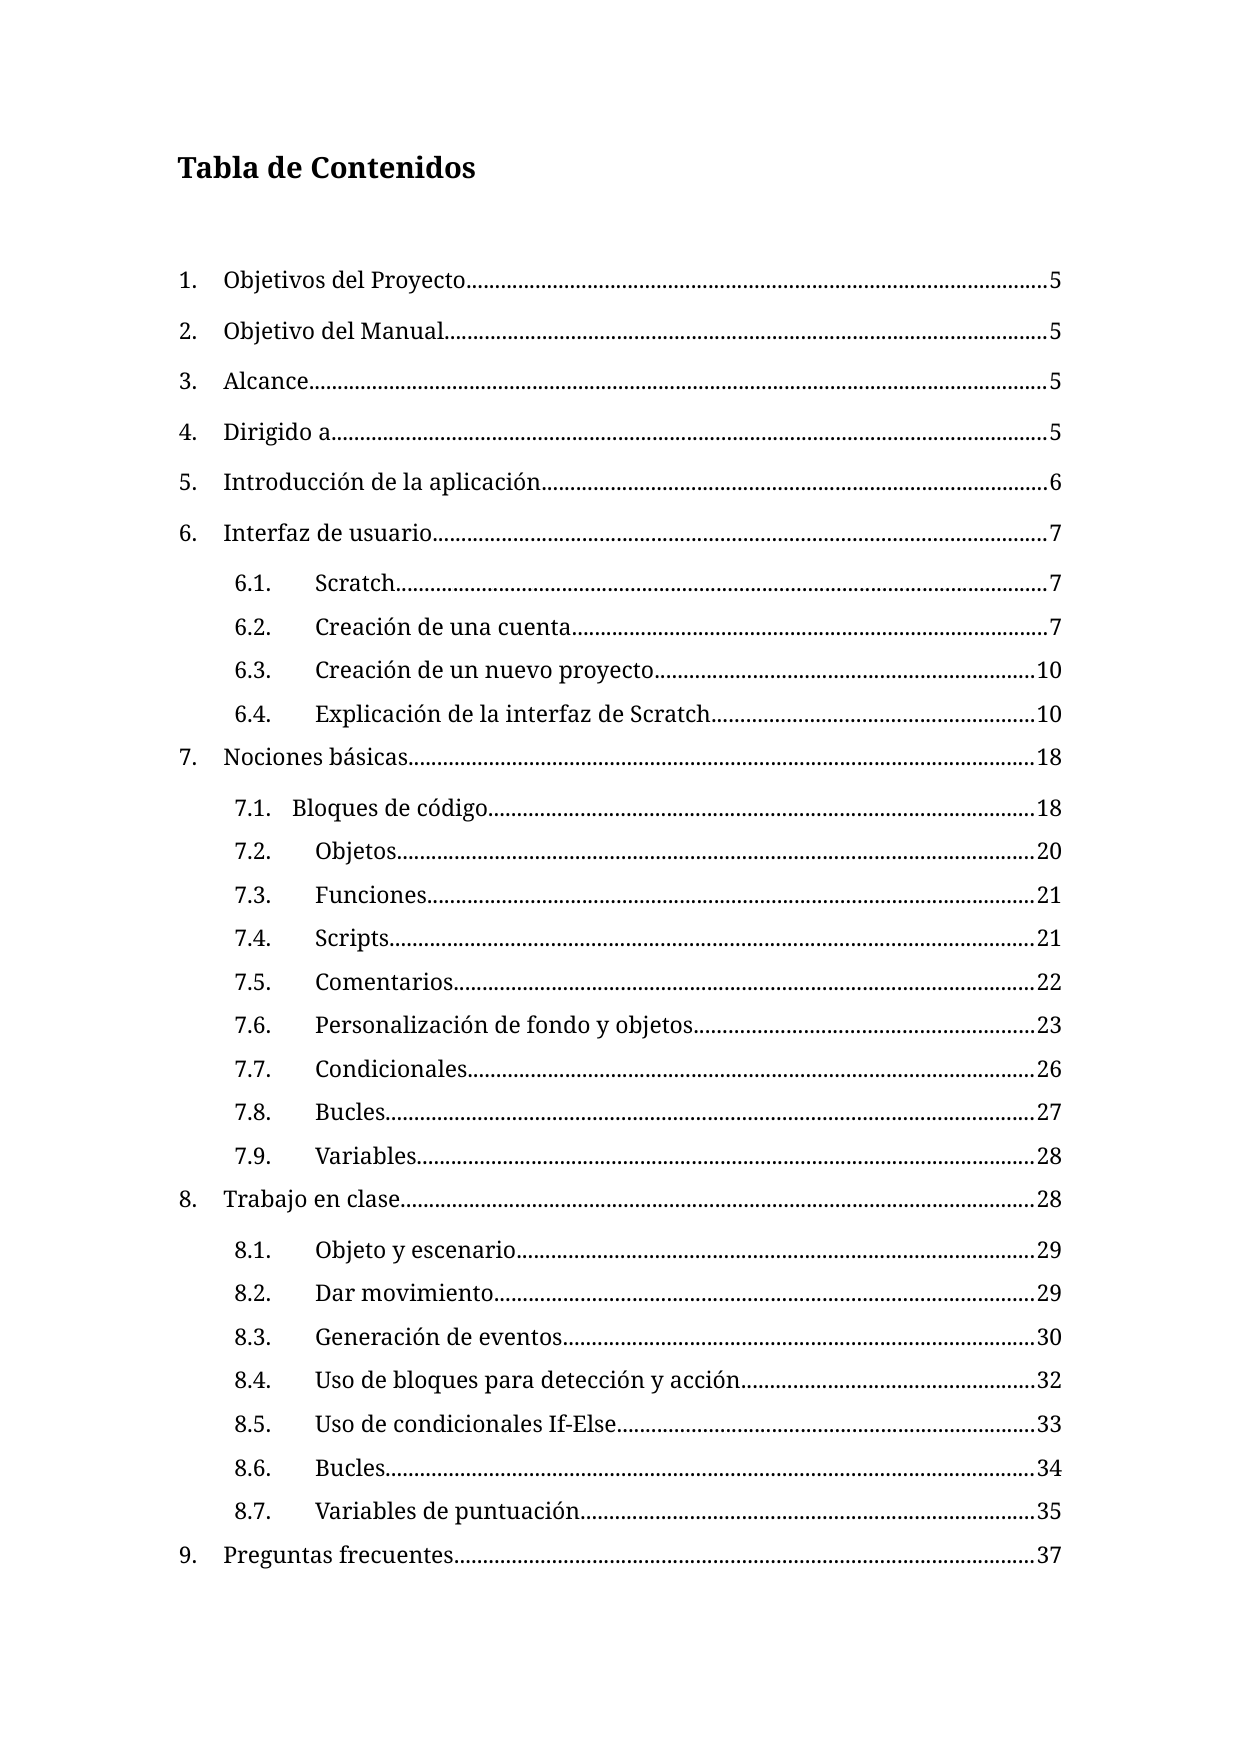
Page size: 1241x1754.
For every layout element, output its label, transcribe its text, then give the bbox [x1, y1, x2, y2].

text Tabla de Contenidos [177, 148, 1063, 187]
